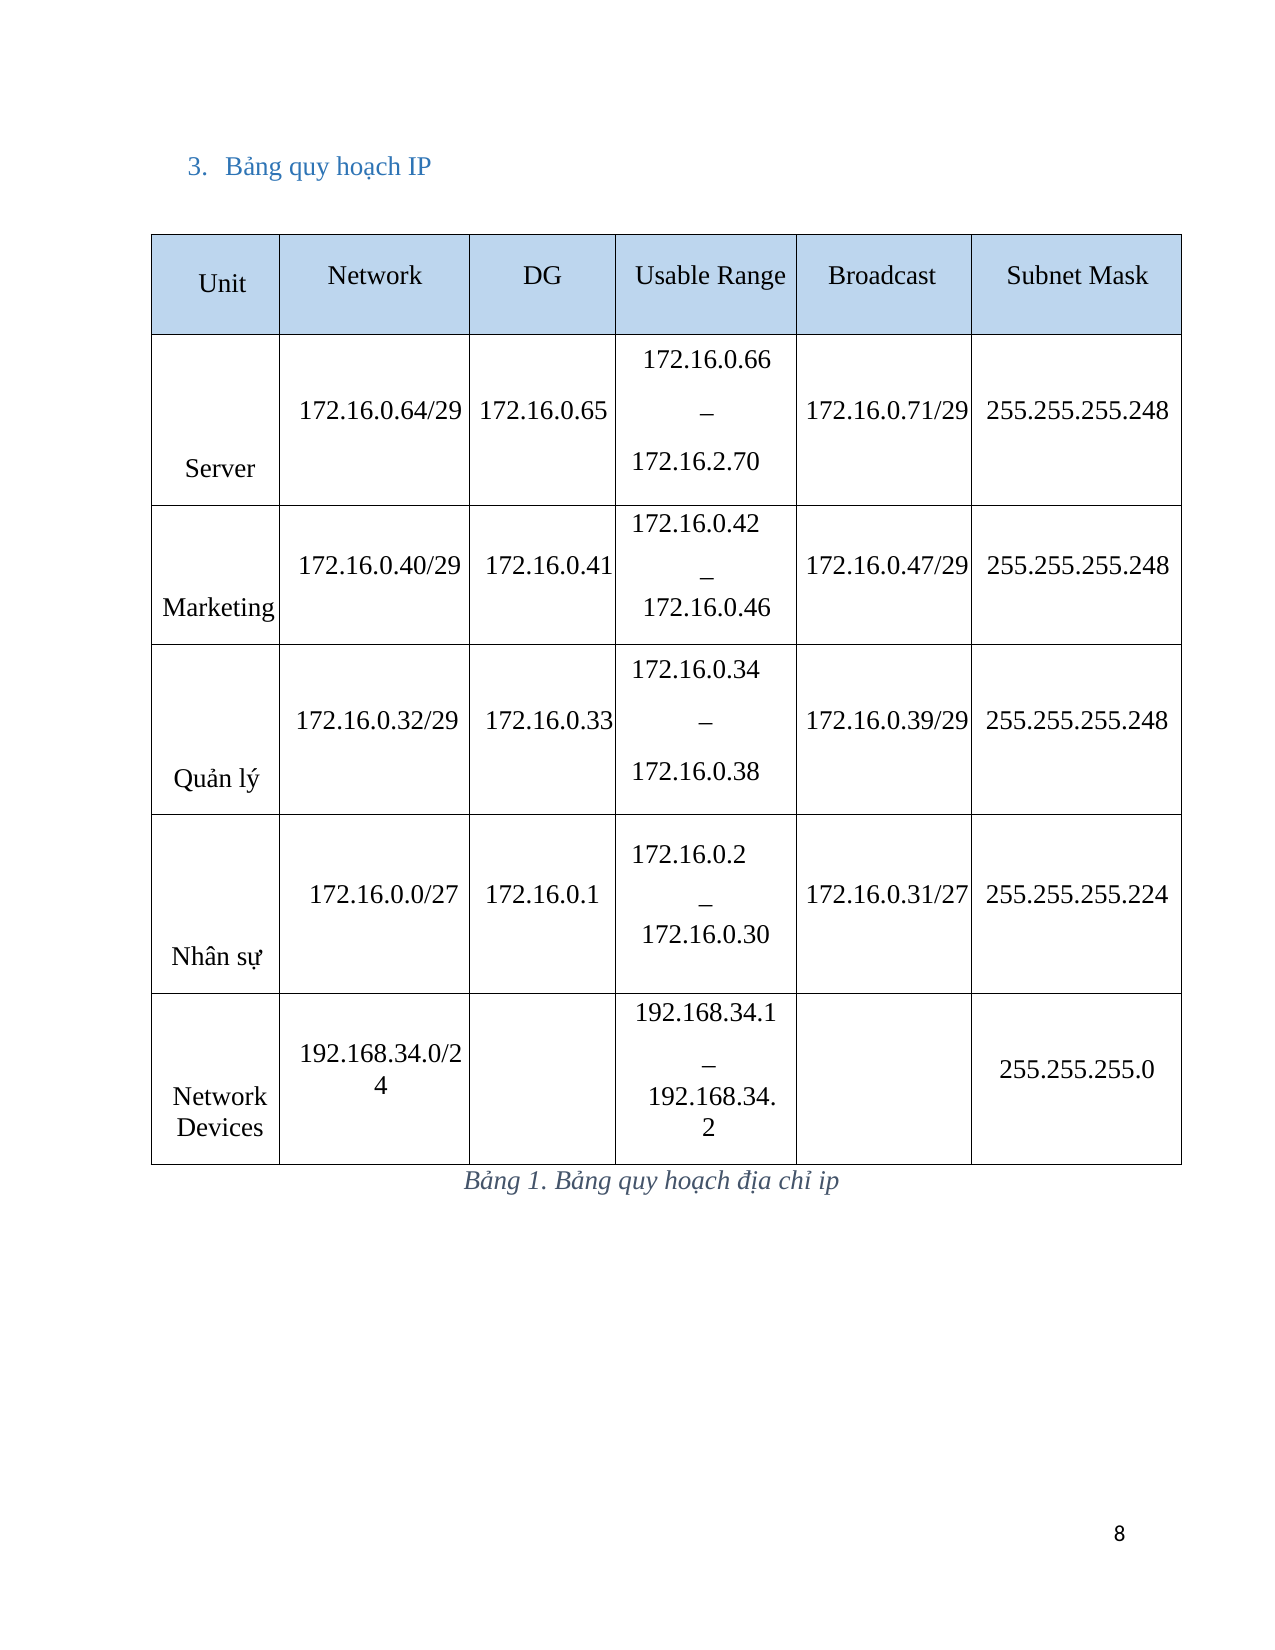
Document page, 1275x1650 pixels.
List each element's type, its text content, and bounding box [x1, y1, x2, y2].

table_cell Nhân sự [152, 815, 279, 993]
table_cell 172.16.0.1 [470, 815, 615, 993]
table_header Subnet Mask [972, 235, 1181, 334]
table_cell 172.16.0.47/29 [797, 506, 971, 643]
table_cell Network Devices [152, 994, 279, 1163]
table_cell 172.16.0.34 – 172.16.0.38 [616, 645, 796, 814]
table_header Broadcast [797, 235, 971, 334]
table_cell 255.255.255.248 [972, 645, 1181, 814]
table_cell 172.16.0.41 [470, 506, 615, 643]
table_cell 172.16.0.40/29 [280, 506, 469, 643]
table_cell 172.16.0.65 [470, 335, 615, 504]
table_cell 172.16.0.64/29 [280, 335, 469, 504]
table_cell [797, 994, 971, 1163]
table_header Unit [152, 235, 279, 334]
text Bảng 1. Bảng quy hoạch địa chỉ ip [463, 1165, 1125, 1196]
table_cell 172.16.0.0/27 [280, 815, 469, 993]
table_cell [470, 994, 615, 1163]
table_cell 255.255.255.224 [972, 815, 1181, 993]
table_cell 255.255.255.248 [972, 335, 1181, 504]
table_cell 172.16.0.39/29 [797, 645, 971, 814]
table_cell 172.16.0.33 [470, 645, 615, 814]
table_header Usable Range [616, 235, 796, 334]
subtitle Bảng quy hoạch IP [187, 150, 1125, 181]
table_cell 255.255.255.0 [972, 994, 1181, 1163]
table_header DG [470, 235, 615, 334]
table_cell 172.16.0.42 – 172.16.0.46 [616, 506, 796, 643]
table_cell 172.16.0.31/27 [797, 815, 971, 993]
table_cell 172.16.0.66 – 172.16.2.70 [616, 335, 796, 504]
table_cell 192.168.34.0/24 [280, 994, 469, 1163]
table_cell Quản lý [152, 645, 279, 814]
table_cell 255.255.255.248 [972, 506, 1181, 643]
table_cell 192.168.34.1 – 192.168.34.2 [616, 994, 796, 1163]
table_cell 172.16.0.2 – 172.16.0.30 [616, 815, 796, 993]
table_cell Server [152, 335, 279, 504]
table_header Network [280, 235, 469, 334]
table_cell Marketing [152, 506, 279, 643]
table_cell 172.16.0.71/29 [797, 335, 971, 504]
table_cell 172.16.0.32/29 [280, 645, 469, 814]
